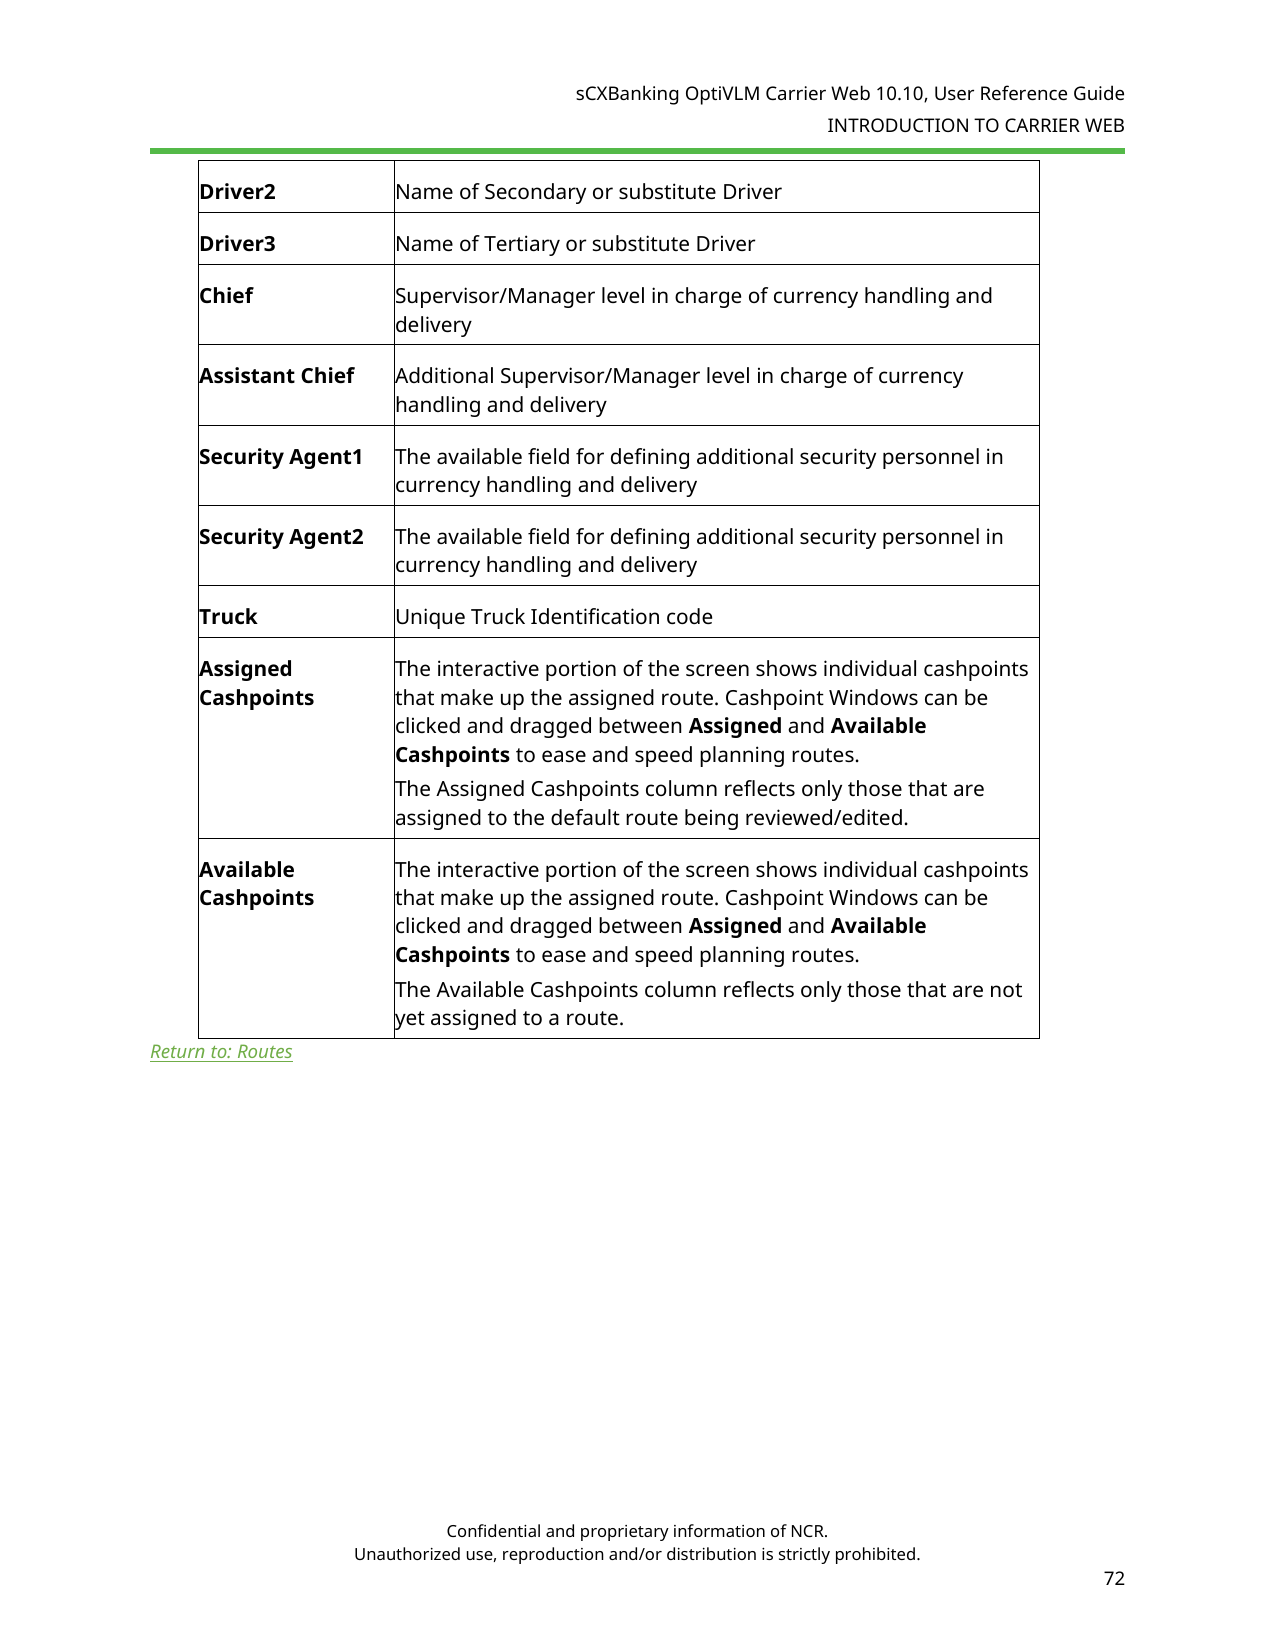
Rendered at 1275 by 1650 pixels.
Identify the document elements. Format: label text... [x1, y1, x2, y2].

table_cell The interactive portion of the screen shows individual cashpoints that make up the assigned route. Cashpoint Windows can be clicked and dragged between Assigned and Available Cashpoints to ease and speed planning routes. The Available Cashpoints column reflects only those that are not yet assigned to a route. [395, 839, 1039, 1038]
table_cell Unique Truck Identification code [395, 586, 1039, 637]
table_cell The available field for defining additional security personnel in currency handling and delivery [395, 426, 1039, 505]
text Return to: Routes [150, 1039, 1125, 1064]
table_cell Security Agent1 [199, 426, 394, 505]
table_cell Driver3 [199, 213, 394, 264]
table_cell Additional Supervisor/Manager level in charge of currency handling and delivery [395, 345, 1039, 425]
table_cell The interactive portion of the screen shows individual cashpoints that make up the assigned route. Cashpoint Windows can be clicked and dragged between Assigned and Available Cashpoints to ease and speed planning routes. The Assigned Cashpoints column reflects only those that are assigned to the default route being reviewed/edited. [395, 638, 1039, 837]
table_cell Available Cashpoints [199, 839, 394, 1038]
table_cell Assigned Cashpoints [199, 638, 394, 837]
table_cell Supervisor/Manager level in charge of currency handling and delivery [395, 265, 1039, 344]
table_cell Driver2 [199, 161, 394, 212]
table_cell Assistant Chief [199, 345, 394, 425]
table_cell Name of Tertiary or substitute Driver [395, 213, 1039, 264]
table_cell Name of Secondary or substitute Driver [395, 161, 1039, 212]
table_cell Security Agent2 [199, 506, 394, 585]
table_cell Chief [199, 265, 394, 344]
table_cell Truck [199, 586, 394, 637]
table_cell The available field for defining additional security personnel in currency handling and delivery [395, 506, 1039, 585]
